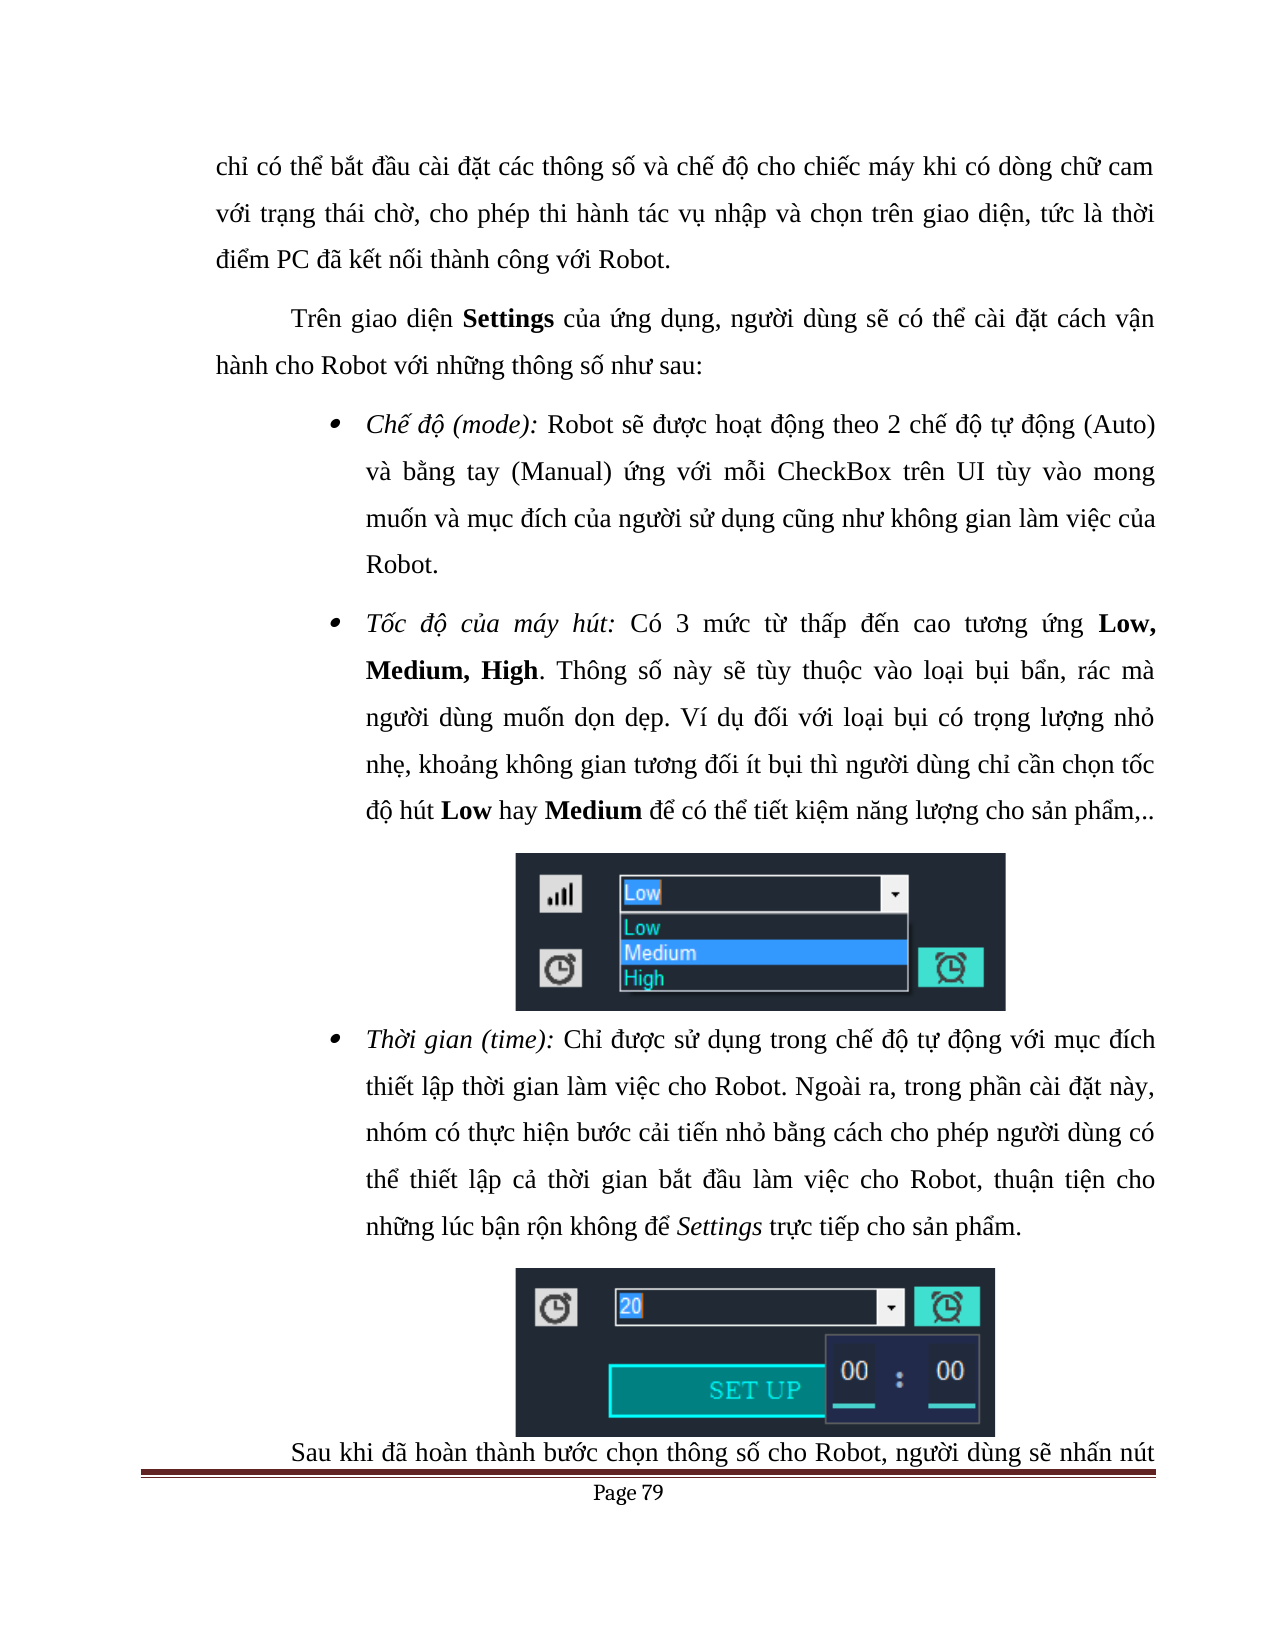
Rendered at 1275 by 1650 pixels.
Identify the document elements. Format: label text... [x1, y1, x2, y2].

picture [515, 853, 1006, 1011]
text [216, 1436, 1156, 1467]
text Trên giao diện Settings của ứng dụng, người dùng sẽ có thể cài đặt cách vận hành cho Robot với những thông số như sau: [216, 302, 1156, 380]
list Chế độ (mode): Robot sẽ được hoạt động theo 2 chế độ tự động (Auto) và bằng tay (Manual) ứng với mỗi CheckBox trên UI tùy vào mong muốn và mục đích của người sử dụng cũng như không gian làm việc của Robot. [328, 408, 1156, 579]
list Tốc độ của máy hút: Có 3 mức từ thấp đến cao tương ứng Low, Medium, High. Thông số này sẽ tùy thuộc vào loại bụi bẩn, rác mà người dùng muốn dọn dẹp. Ví dụ đối với loại bụi có trọng lượng nhỏ nhẹ, khoảng không gian tương đối ít bụi thì người dùng chỉ cần chọn tốc độ hút Low hay Medium để có thể tiết kiệm năng lượng cho sản phẩm,.. [328, 608, 1156, 826]
list Thời gian (time): Chỉ được sử dụng trong chế độ tự động với mục đích thiết lập thời gian làm việc cho Robot. Ngoài ra, trong phần cài đặt này, nhóm có thực hiện bước cải tiến nhỏ bằng cách cho phép người dùng có thể thiết lập cả thời gian bắt đầu làm việc cho Robot, thuận tiện cho những lúc bận rộn không để Settings trực tiếp cho sản phẩm. [328, 1023, 1156, 1241]
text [216, 150, 1156, 274]
picture [515, 1268, 996, 1437]
